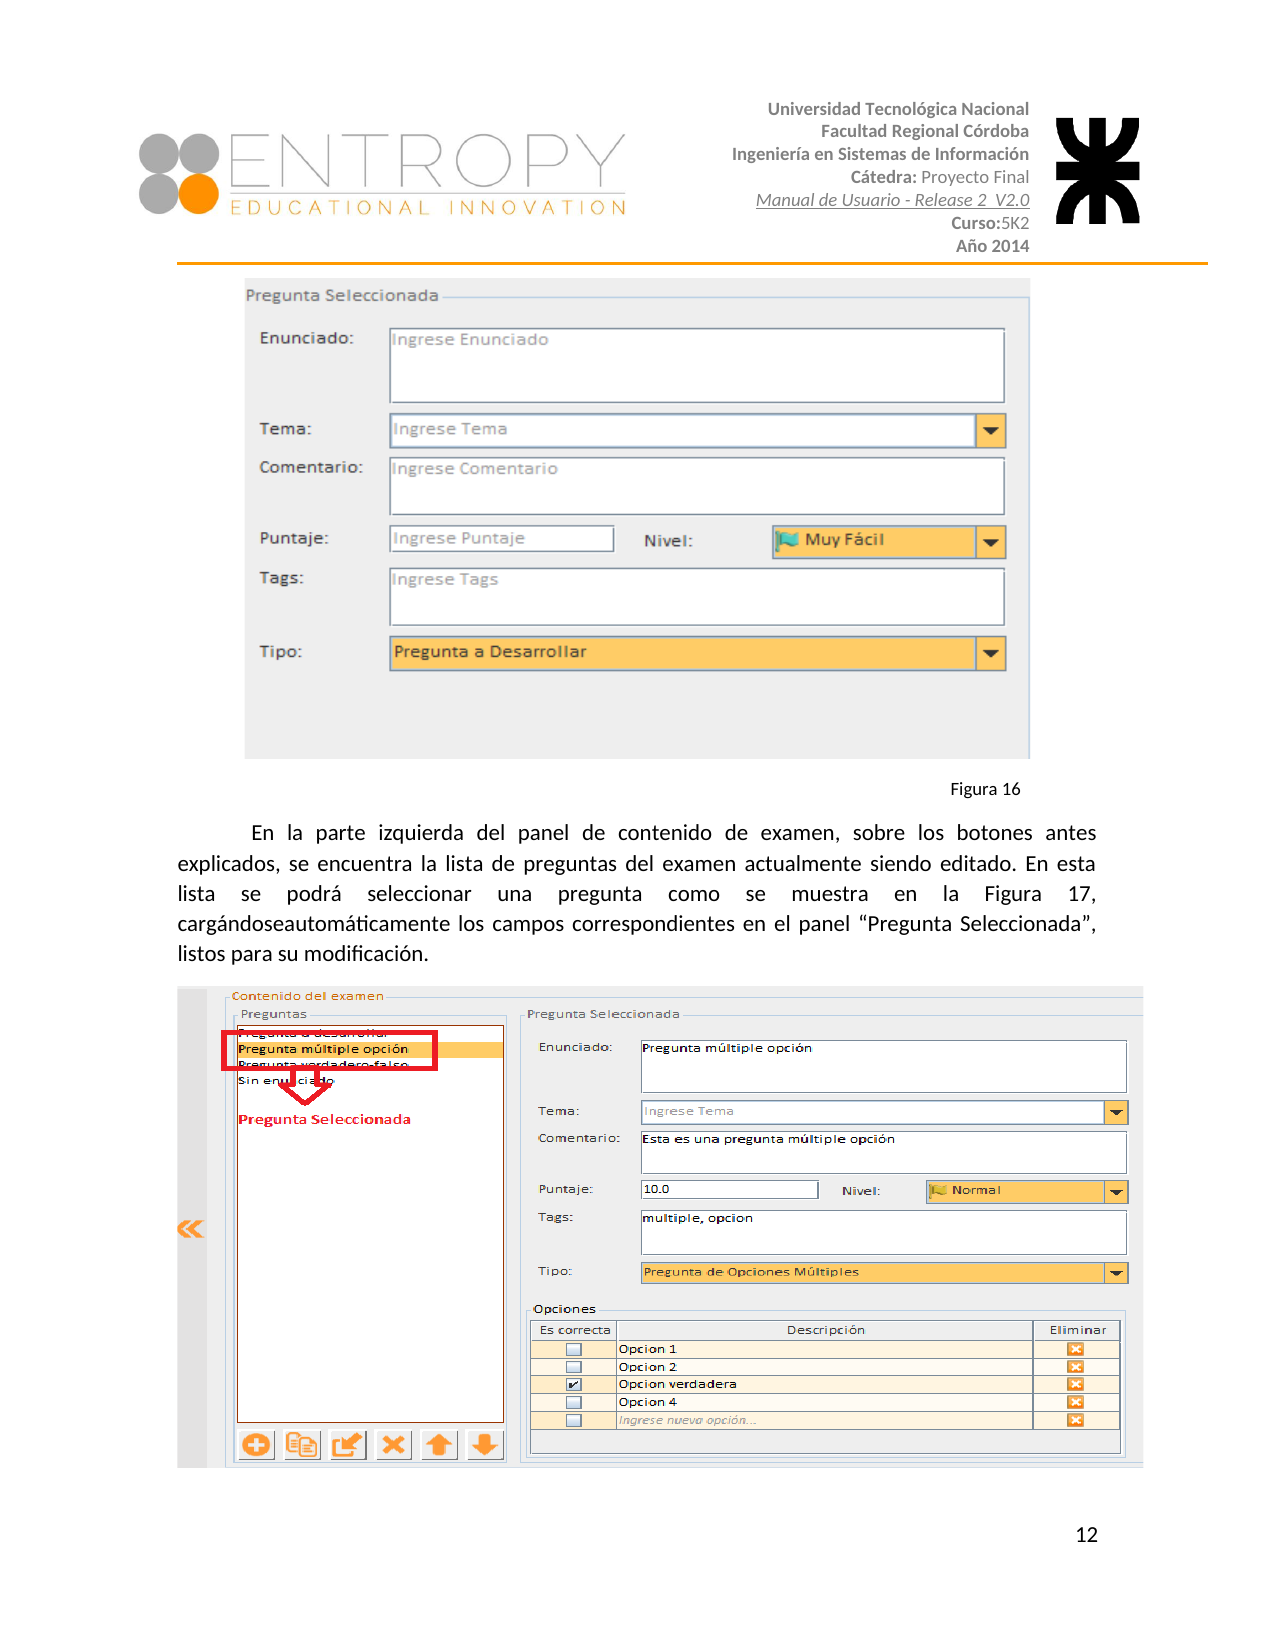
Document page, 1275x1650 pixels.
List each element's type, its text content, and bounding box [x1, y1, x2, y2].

text Figura 16 [177, 777, 1098, 800]
text En la parte izquierda del panel de contenido de examen, sobre los botones antes explicados, se encuentra la lista de preguntas del examen actualmente siendo editado. En esta lista se podrá seleccionar una pregunta como se muestra en la Figura 17, cargándoseautomáticamente los campos correspondientes en el panel “Pregunta Seleccionada”, listos para su modificación. [177, 818, 1098, 967]
picture [122, 119, 643, 229]
picture [177, 986, 1144, 1468]
